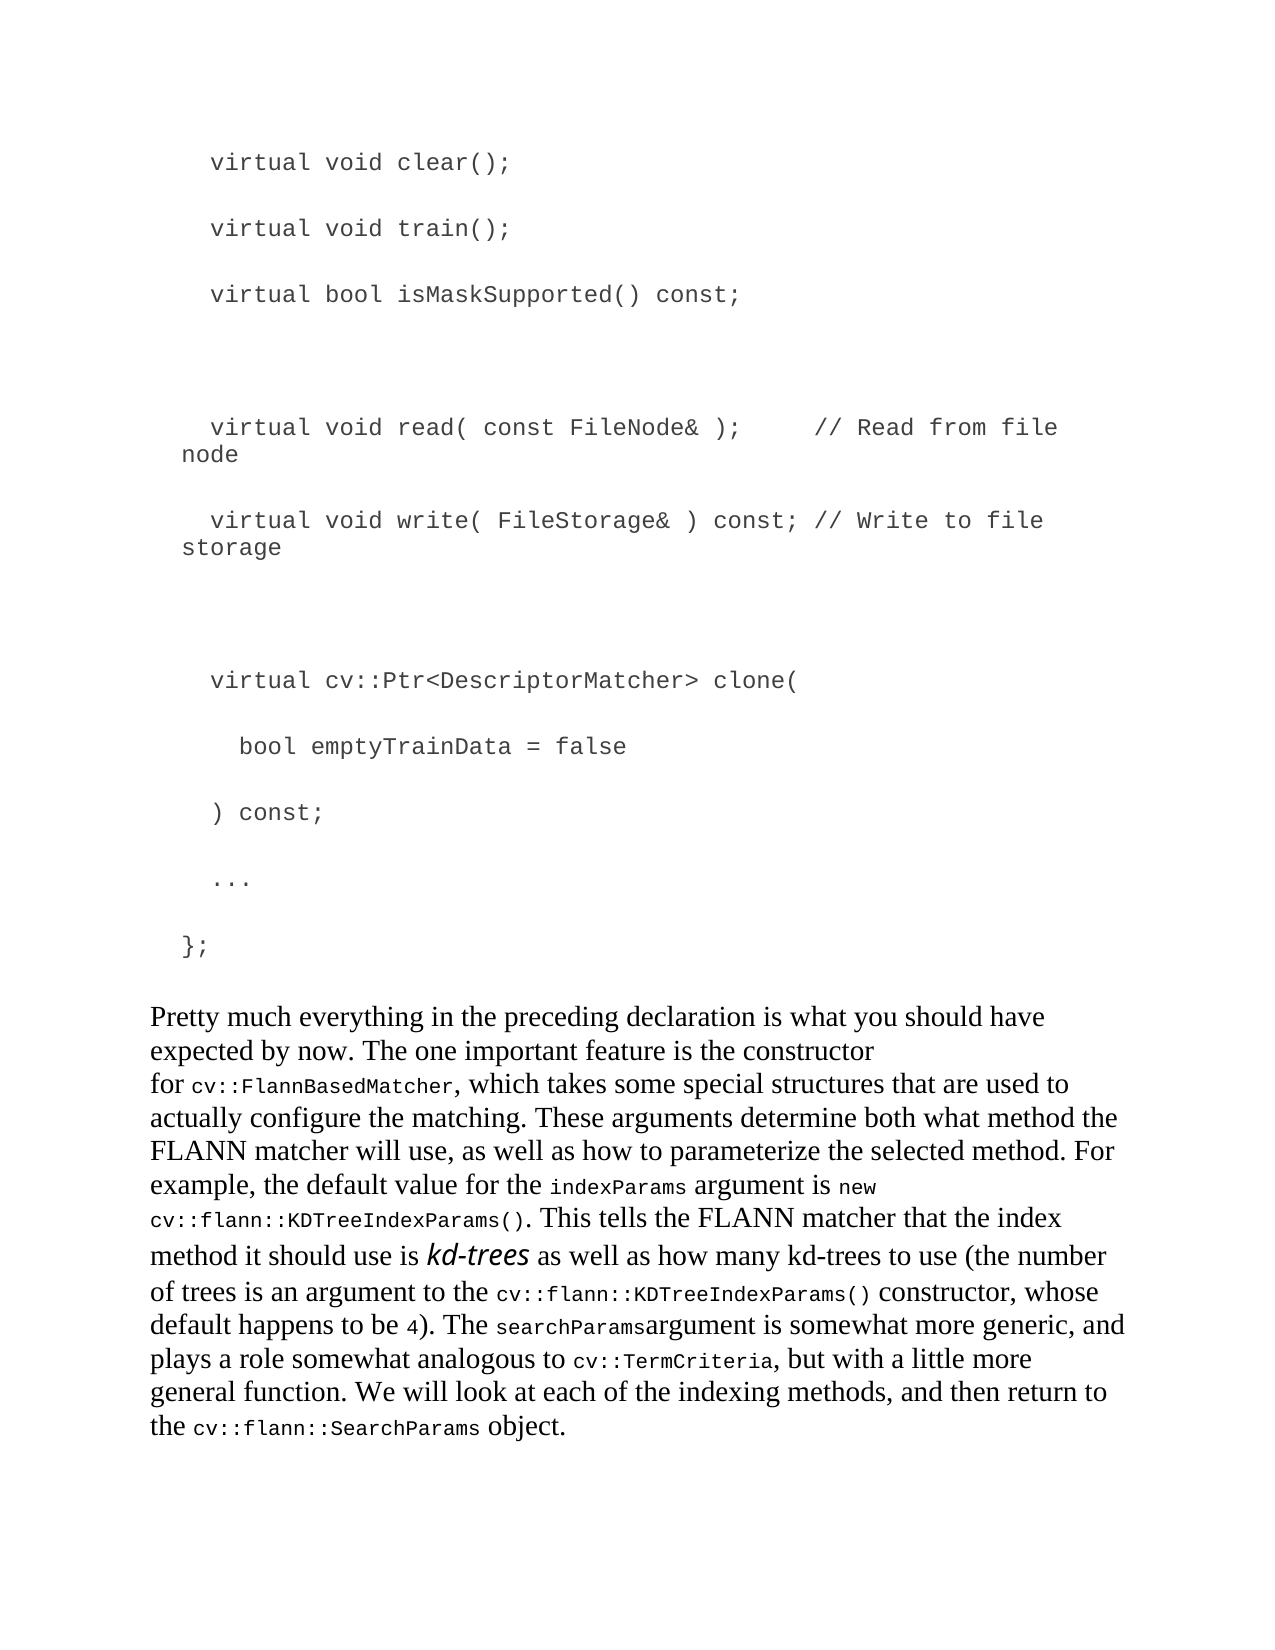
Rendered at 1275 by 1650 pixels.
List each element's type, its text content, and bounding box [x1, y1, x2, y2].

text ) const; [181, 801, 1125, 828]
text Pretty much everything in the preceding declaration is what you should have expected by now. The one important feature is the constructor for cv::FlannBasedMatcher, which takes some special structures that are used to actually configure the matching. These arguments determine both what method the FLANN matcher will use, as well as how to parameterize the selected method. For example, the default value for the indexParams argument is new cv::flann::KDTreeIndexParams(). This tells the FLANN matcher that the index method it should use is kd-trees as well as how many kd-trees to use (the number of trees is an argument to the cv::flann::KDTreeIndexParams() constructor, whose default happens to be 4). The searchParamsargument is somewhat more generic, and plays a role somewhat analogous to cv::TermCriteria, but with a little more general function. We will look at each of the indexing methods, and then return to the cv::flann::SearchParams object. [150, 999, 1125, 1442]
text virtual void write( FileStorage& ) const; // Write to file storage [181, 508, 1125, 563]
text virtual cv::Ptr<DescriptorMatcher> clone( [181, 668, 1125, 695]
text ... [181, 867, 1125, 894]
text virtual void read( const FileNode& ); // Read from file node [181, 415, 1125, 469]
text virtual void train(); [181, 216, 1125, 243]
text virtual void clear(); [181, 150, 1125, 177]
text virtual bool isMaskSupported() const; [181, 282, 1125, 310]
text }; [181, 933, 1125, 960]
text bool emptyTrainData = false [181, 734, 1125, 762]
